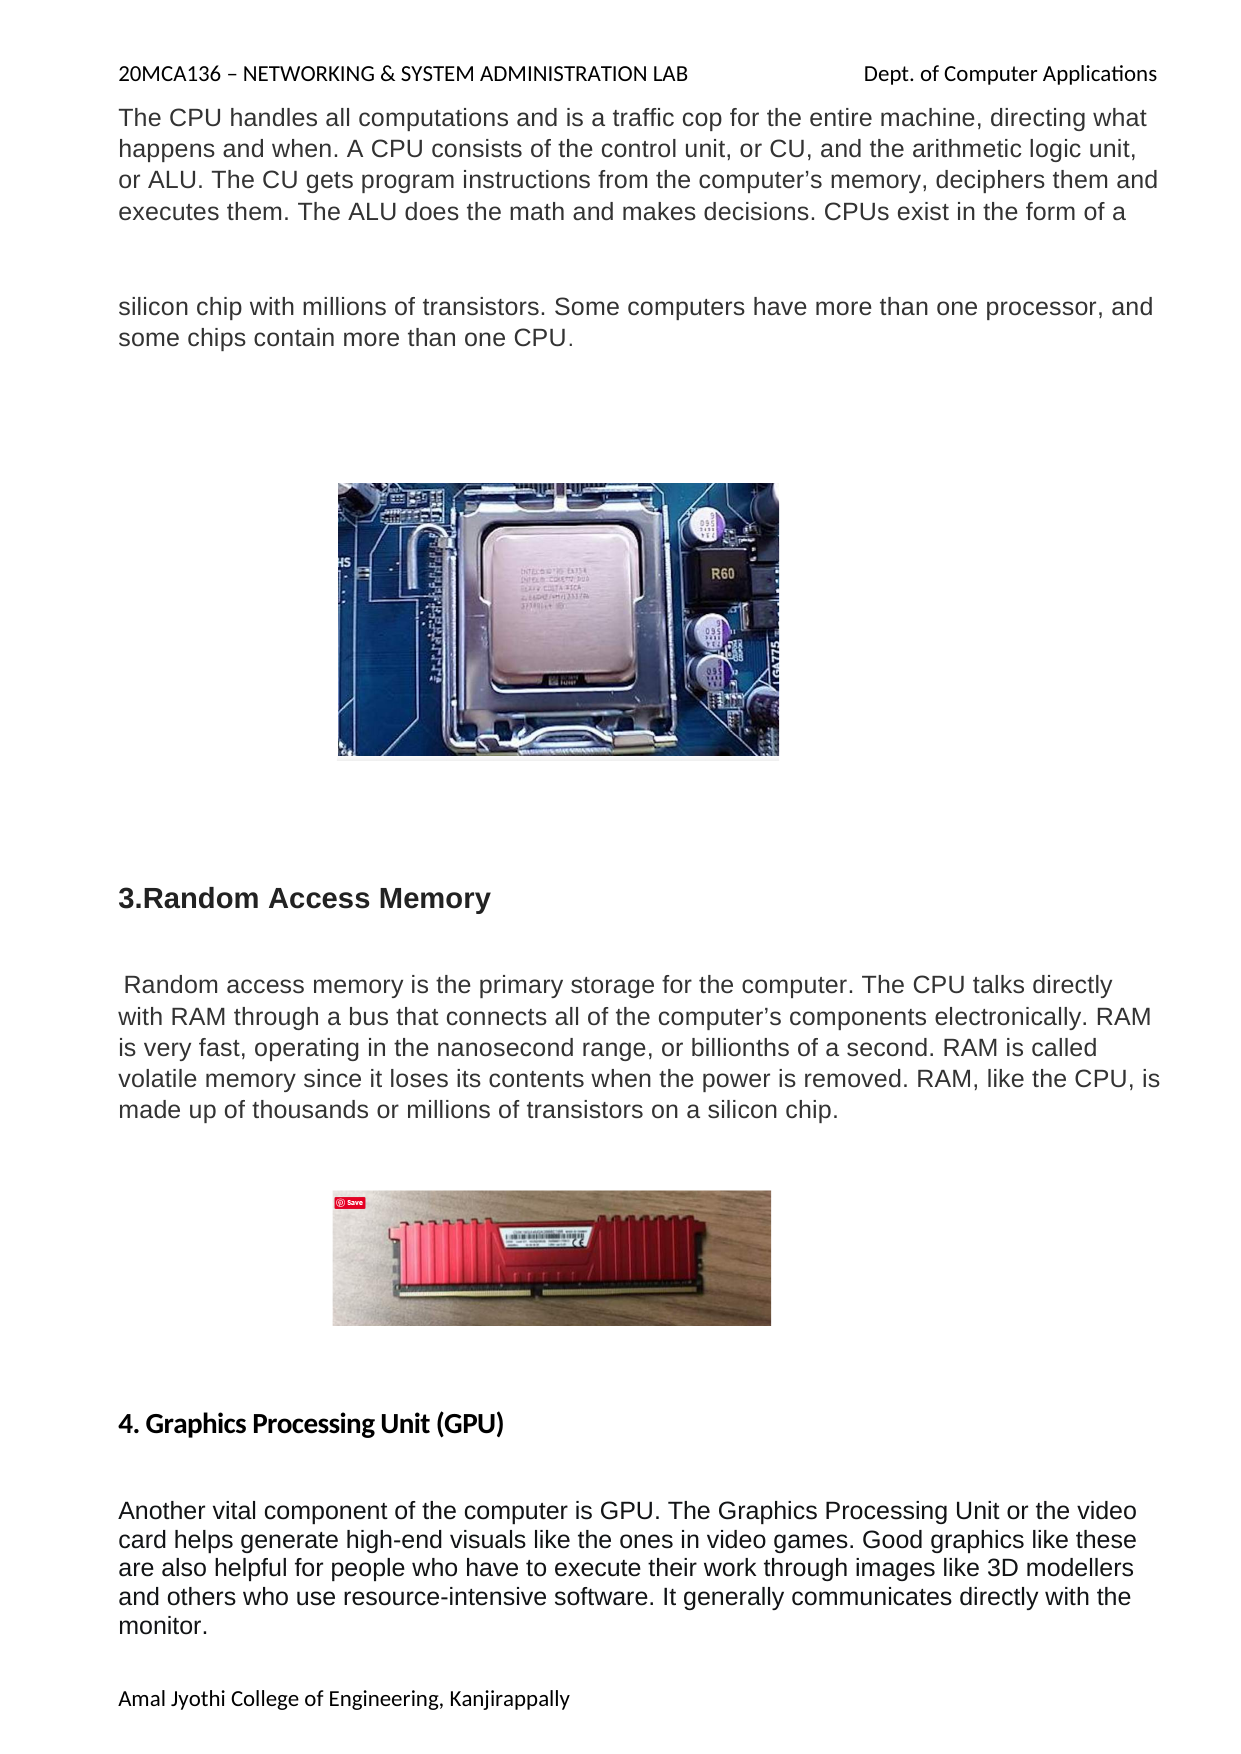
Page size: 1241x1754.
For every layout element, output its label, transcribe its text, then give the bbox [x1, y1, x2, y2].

picture [336, 483, 780, 761]
subtitle 4. Graphics Processing Unit (GPU) [118, 1397, 1167, 1441]
picture [332, 1190, 772, 1326]
text The CPU handles all computations and is a traffic cop for the entire machine, directing what happens and when. A CPU consists of the control unit, or CU, and the arithmetic logic unit, or ALU. The CU gets program instructions from the computer’s memory, deciphers them and executes them. The ALU does the math and makes decisions. CPUs exist in the form of a [118, 103, 1167, 225]
subtitle 3.Random Access Memory [118, 882, 1167, 915]
text silicon chip with millions of transistors. Some computers have more than one processor, and some chips contain more than one CPU. [118, 292, 1167, 352]
text Random access memory is the primary storage for the computer. The CPU talks directly with RAM through a bus that connects all of the computer’s components electronically. RAM is very fast, operating in the nanosecond range, or billionths of a second. RAM is called volatile memory since it loses its contents when the power is removed. RAM, like the CPU, is made up of thousands or millions of transistors on a silicon chip. [118, 971, 1167, 1123]
text Another vital component of the computer is GPU. The Graphics Processing Unit or the video card helps generate high-end visuals like the ones in video games. Good graphics like these are also helpful for people who have to execute their work through images like 3D modellers and others who use resource-intensive software. It generally communicates directly with the monitor. [118, 1496, 1167, 1640]
